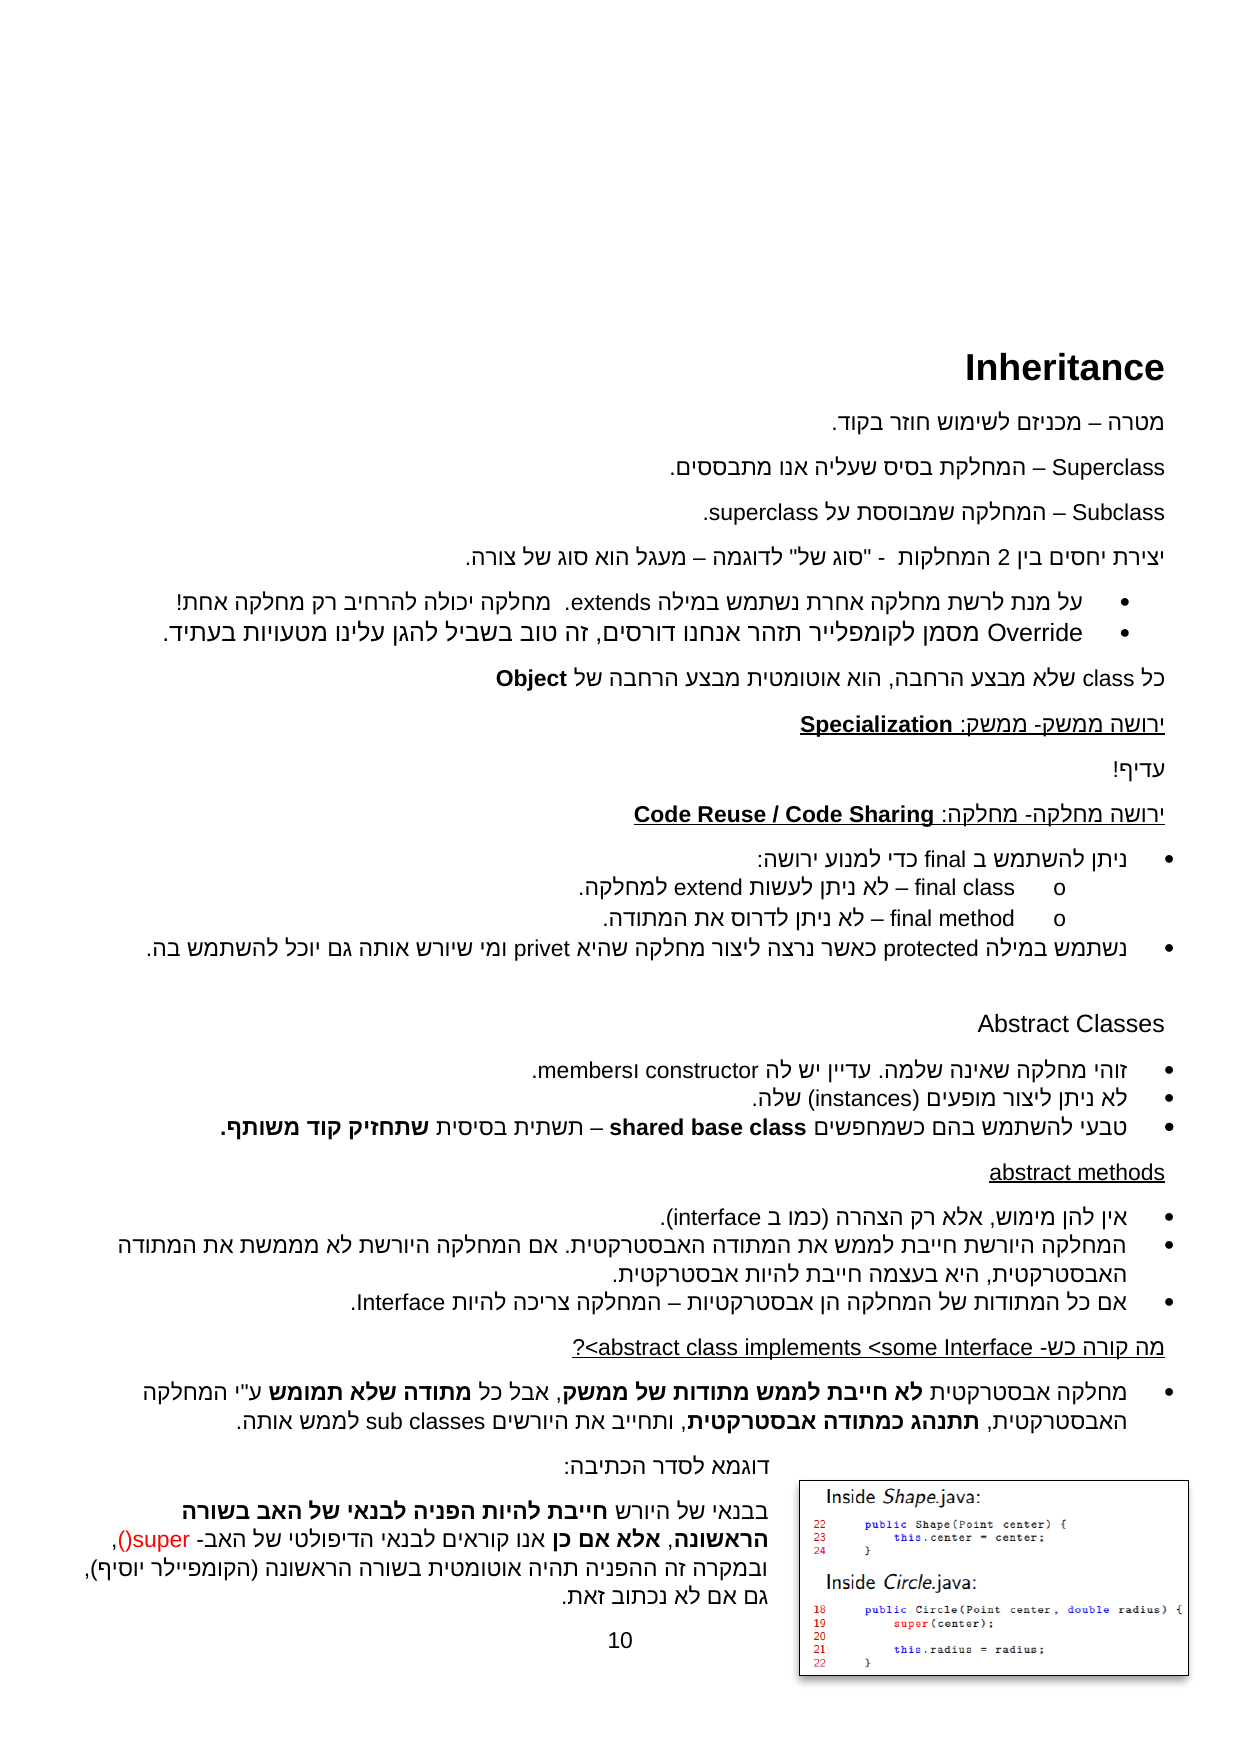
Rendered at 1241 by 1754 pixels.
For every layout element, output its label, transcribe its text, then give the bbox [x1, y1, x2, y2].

text דוגמא לסדר הכתיבה: [75, 1453, 1165, 1479]
list על מנת לרשת מחלקה אחרת נשתמש במילה extends. מחלקה יכולה להרחיב רק מחלקה אחת! [75, 589, 1121, 616]
list אם כל המתודות של המחלקה הן אבסטרקטיות – המחלקה צריכה להיות Interface. [75, 1289, 1165, 1315]
text מה קורה כש- abstract class implements <some Interface>? [75, 1334, 1165, 1360]
list המחלקה היורשת חייבת לממש את המתודה האבסטרקטית. אם המחלקה היורשת לא מממשת את המתודה האבסטרקטית, היא בעצמה חייבת להיות אבסטרקטית. [75, 1232, 1165, 1287]
text כל class שלא מבצע הרחבה, הוא אוטומטית מבצע הרחבה של Object [75, 665, 1165, 692]
list final class – לא ניתן לעשות extend למחלקה. [75, 874, 1053, 903]
text בבנאי של היורש חייבת להיות הפניה לבנאי של האב בשורה הראשונה, אלא אם כן אנו קוראים לבנאי הדיפולטי של האב- super(), ובמקרה זה ההפניה תהיה אוטומטית בשורה הראשונה (הקומפיילר יוסיף), גם אם לא נכתוב זאת. [75, 1498, 793, 1609]
text Subclass – המחלקה שמבוססת על superclass. [75, 499, 1165, 525]
list Override מסמן לקומפלייר תזהר אנחנו דורסים, זה טוב בשביל להגן עלינו מטעויות בעתיד. [75, 618, 1121, 646]
list לא ניתן ליצור מופעים (instances) שלה. [75, 1085, 1165, 1111]
list זוהי מחלקה שאינה שלמה. עדיין יש לה constructor וmembers. [75, 1057, 1165, 1083]
text ירושה ממשק- ממשק: Specialization [75, 711, 1165, 737]
list אין להן מימוש, אלא רק הצהרה (כמו ב interface). [75, 1204, 1165, 1230]
list מחלקה אבסטרקטית לא חייבת לממש מתודות של ממשק, אבל כל מתודה שלא תמומש ע"י המחלקה האבסטרקטית, תתנהג כמתודה אבסטרקטית, ותחייב את היורשים sub classes לממש אותה. [75, 1379, 1165, 1434]
text יצירת יחסים בין 2 המחלקות - "סוג של" לדוגמה – מעגל הוא סוג של צורה. [75, 544, 1165, 571]
text ירושה מחלקה- מחלקה: Code Reuse / Code Sharing [75, 801, 1165, 827]
list ניתן להשתמש ב final כדי למנוע ירושה: [75, 846, 1165, 872]
picture [800, 1481, 1188, 1675]
text Abstract Classes [75, 1009, 1165, 1038]
text עדיף! [75, 756, 1165, 782]
text abstract methods [75, 1158, 1165, 1185]
text Inheritance [75, 346, 1165, 389]
list final method – לא ניתן לדרוס את המתודה. [75, 905, 1053, 933]
text Superclass – המחלקת בסיס שעליה אנו מתבססים. [75, 454, 1165, 480]
list טבעי להשתמש בהם כשמחפשים shared base class – תשתית בסיסית שתחזיק קוד משותף. [75, 1113, 1165, 1140]
text מטרה – מכניזם לשימוש חוזר בקוד. [75, 409, 1165, 435]
list נשתמש במילה protected כאשר נרצה ליצור מחלקה שהיא privet ומי שיורש אותה גם יוכל להשתמש בה. [75, 935, 1165, 990]
